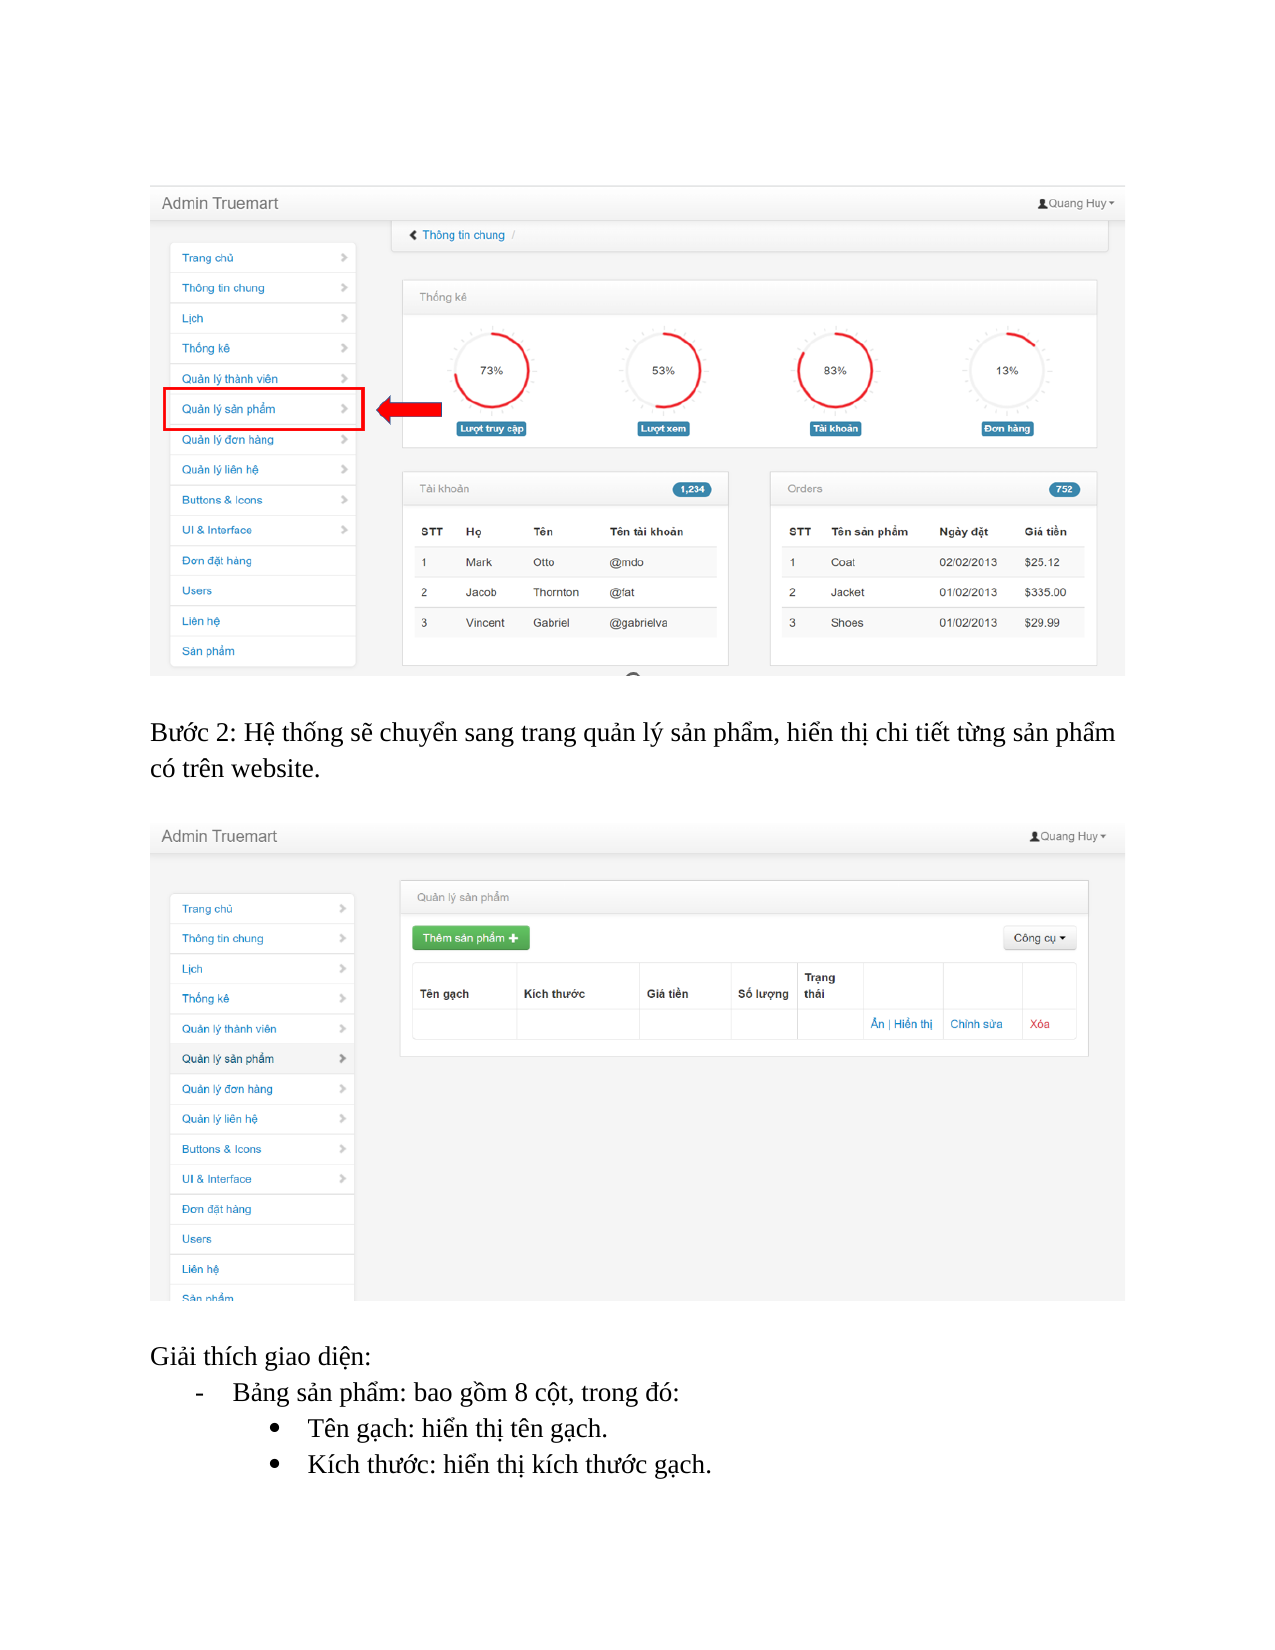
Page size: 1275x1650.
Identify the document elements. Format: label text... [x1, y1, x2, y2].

list Bảng sản phẩm: bao gồm 8 cột, trong đó: [195, 1376, 1125, 1407]
list Tên gạch: hiển thị tên gạch. [270, 1412, 1125, 1443]
picture [150, 823, 1125, 1301]
text Giải thích giao diện: [150, 1341, 1125, 1372]
text Bước 2: Hệ thống sẽ chuyển sang trang quản lý sản phẩm, hiển thị chi tiết từng sản phẩm có trên website. [150, 716, 1125, 783]
picture [150, 185, 1125, 676]
list Kích thước: hiển thị kích thước gạch. [270, 1448, 1125, 1479]
